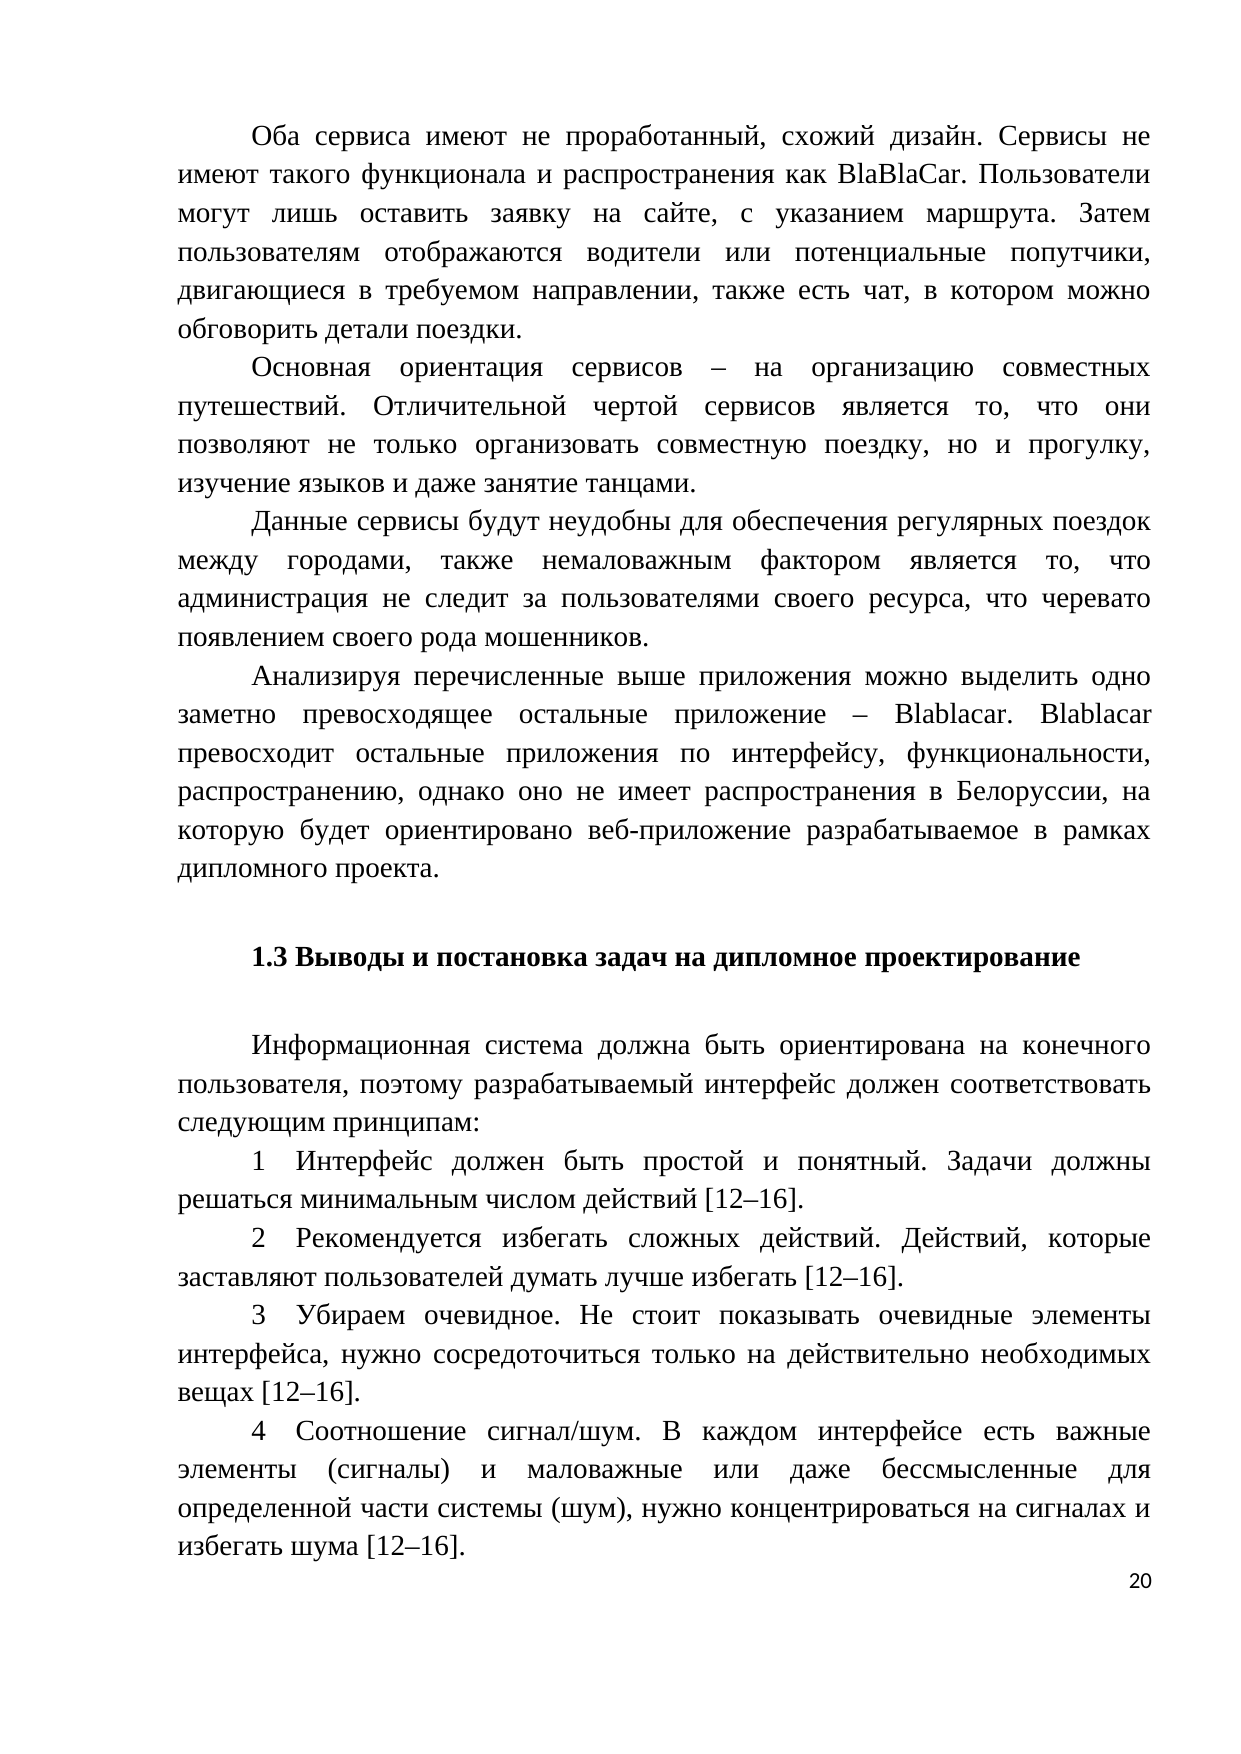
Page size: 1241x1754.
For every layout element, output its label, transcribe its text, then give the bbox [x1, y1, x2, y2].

subtitle 1.3 Выводы и постановка задач на дипломное проектирование [251, 939, 1152, 972]
list Соотношение сигнал/шум. В каждом интерфейсе есть важные элементы (сигналы) и маловажные или даже бессмысленные для определенной части системы (шум), нужно концентрироваться на сигналах и избегать шума [12–16]. [177, 1413, 1152, 1562]
list Интерфейс должен быть простой и понятный. Задачи должны решаться минимальным числом действий [12–16]. [177, 1143, 1152, 1215]
list Оба сервиса имеют не проработанный, схожий дизайн. Сервисы не имеют такого функционала и распространения как BlaBlaCar. Пользователи могут лишь оставить заявку на сайте, с указанием маршрута. Затем пользователям отображаются водители или потенциальные попутчики, двигающиеся в требуемом направлении, также есть чат, в котором можно обговорить детали поездки. [177, 118, 1152, 344]
text Информационная система должна быть ориентирована на конечного пользователя, поэтому разрабатываемый интерфейс должен соответствовать следующим принципам: [177, 1027, 1152, 1138]
list Рекомендуется избегать сложных действий. Действий, которые заставляют пользователей думать лучше избегать [12–16]. [177, 1220, 1152, 1292]
list Основная ориентация сервисов – на организацию совместных путешествий. Отличительной чертой сервисов является то, что они позволяют не только организовать совместную поездку, но и прогулку, изучение языков и даже занятие танцами. [177, 349, 1152, 498]
list Данные сервисы будут неудобны для обеспечения регулярных поездок между городами, также немаловажным фактором является то, что администрация не следит за пользователями своего ресурса, что черевато появлением своего рода мошенников. [177, 503, 1152, 653]
list Анализируя перечисленные выше приложения можно выделить одно заметно превосходящее остальные приложение – Blablacar. Blablacar превосходит остальные приложения по интерфейсу, функциональности, распространению, однако оно не имеет распространения в Белоруссии, на которую будет ориентировано веб-приложение разрабатываемое в рамках дипломного проекта. [177, 658, 1152, 884]
list Убираем очевидное. Не стоит показывать очевидные элементы интерфейса, нужно сосредоточиться только на действительно необходимых вещах [12–16]. [177, 1297, 1152, 1408]
